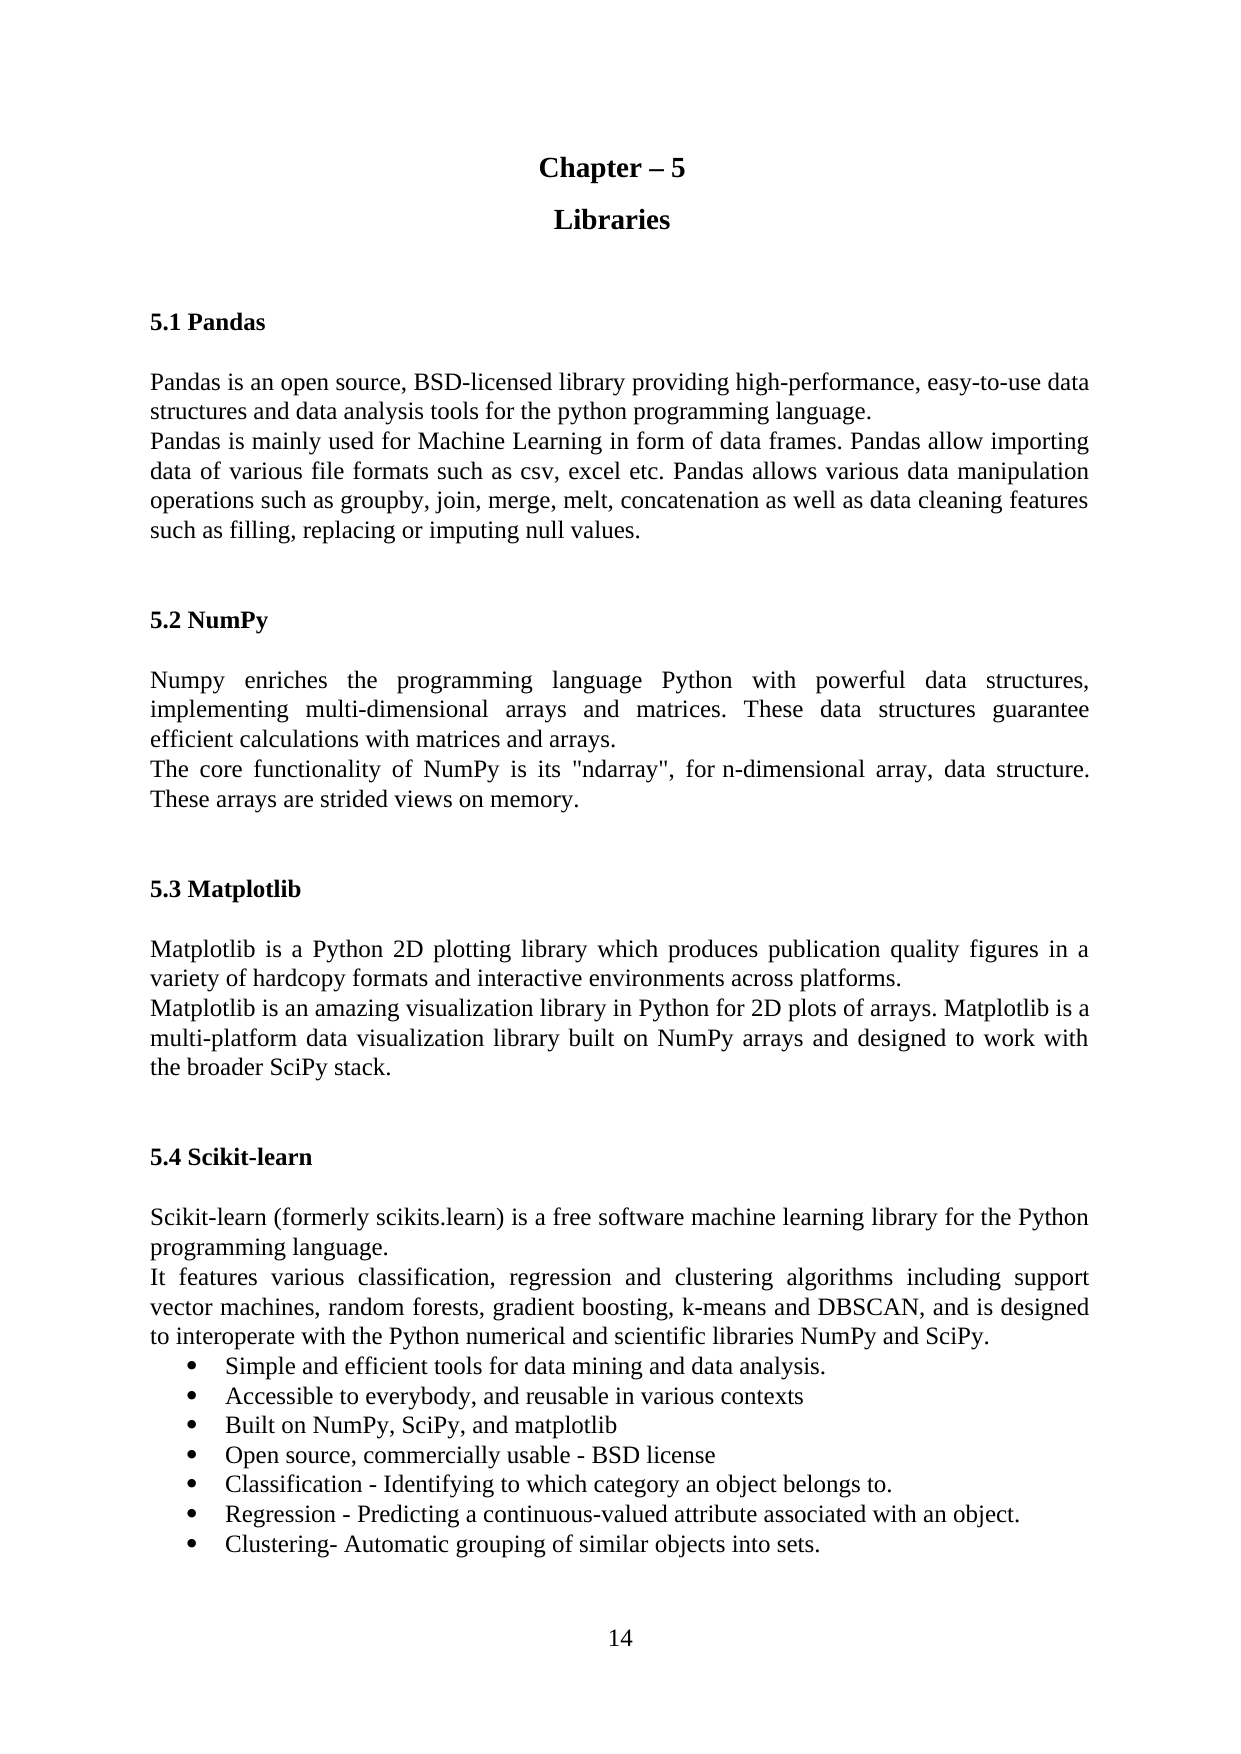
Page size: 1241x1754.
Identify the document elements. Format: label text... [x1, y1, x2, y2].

text 5.4 Scikit-learn [150, 1142, 1090, 1171]
list Open source, commercially usable - BSD license [187, 1440, 1090, 1469]
list Built on NumPy, SciPy, and matplotlib [187, 1410, 1090, 1439]
text Matplotlib is an amazing visualization library in Python for 2D plots of arrays. Matplotlib is a multi-platform data visualization library built on NumPy arrays and designed to work with the broader SciPy stack. [150, 993, 1090, 1081]
text The core functionality of NumPy is its "ndarray", for n-dimensional array, data structure. These arrays are strided views on memory. [150, 754, 1090, 812]
text 5.1 Pandas [150, 307, 1090, 335]
text Matplotlib is a Python 2D plotting library which produces publication quality figures in a variety of hardcopy formats and interactive environments across platforms. [150, 934, 1090, 992]
text Scikit-learn (formerly scikits.learn) is a free software machine learning library for the Python programming language. [150, 1202, 1090, 1261]
text Numpy enriches the programming language Python with powerful data structures, implementing multi-dimensional arrays and matrices. These data structures guarantee efficient calculations with matrices and arrays. [150, 665, 1090, 753]
text 5.2 NumPy [150, 605, 1090, 634]
list Regression - Predicting a continuous-valued attribute associated with an object. [187, 1499, 1090, 1528]
subtitle Chapter – 5 [150, 150, 1074, 183]
list Accessible to everybody, and reusable in various contexts [187, 1381, 1090, 1409]
text 5.3 Matplotlib [150, 874, 1090, 902]
text Pandas is an open source, BSD-licensed library providing high-performance, easy-to-use data structures and data analysis tools for the python programming language. [150, 367, 1090, 425]
list Clustering- Automatic grouping of similar objects into sets. [187, 1529, 1090, 1557]
text Pandas is mainly used for Machine Learning in form of data frames. Pandas allow importing data of various file formats such as csv, excel etc. Pandas allows various data manipulation operations such as groupby, join, merge, melt, concatenation as well as data cleaning features such as filling, replacing or imputing null values. [150, 426, 1090, 544]
text It features various classification, regression and clustering algorithms including support vector machines, random forests, gradient boosting, k-means and DBSCAN, and is designed to interoperate with the Python numerical and scientific libraries NumPy and SciPy. [150, 1262, 1090, 1350]
subtitle Libraries [150, 202, 1074, 236]
list Classification - Identifying to which category an object belongs to. [187, 1469, 1090, 1498]
list Simple and efficient tools for data mining and data analysis. [187, 1351, 1090, 1380]
